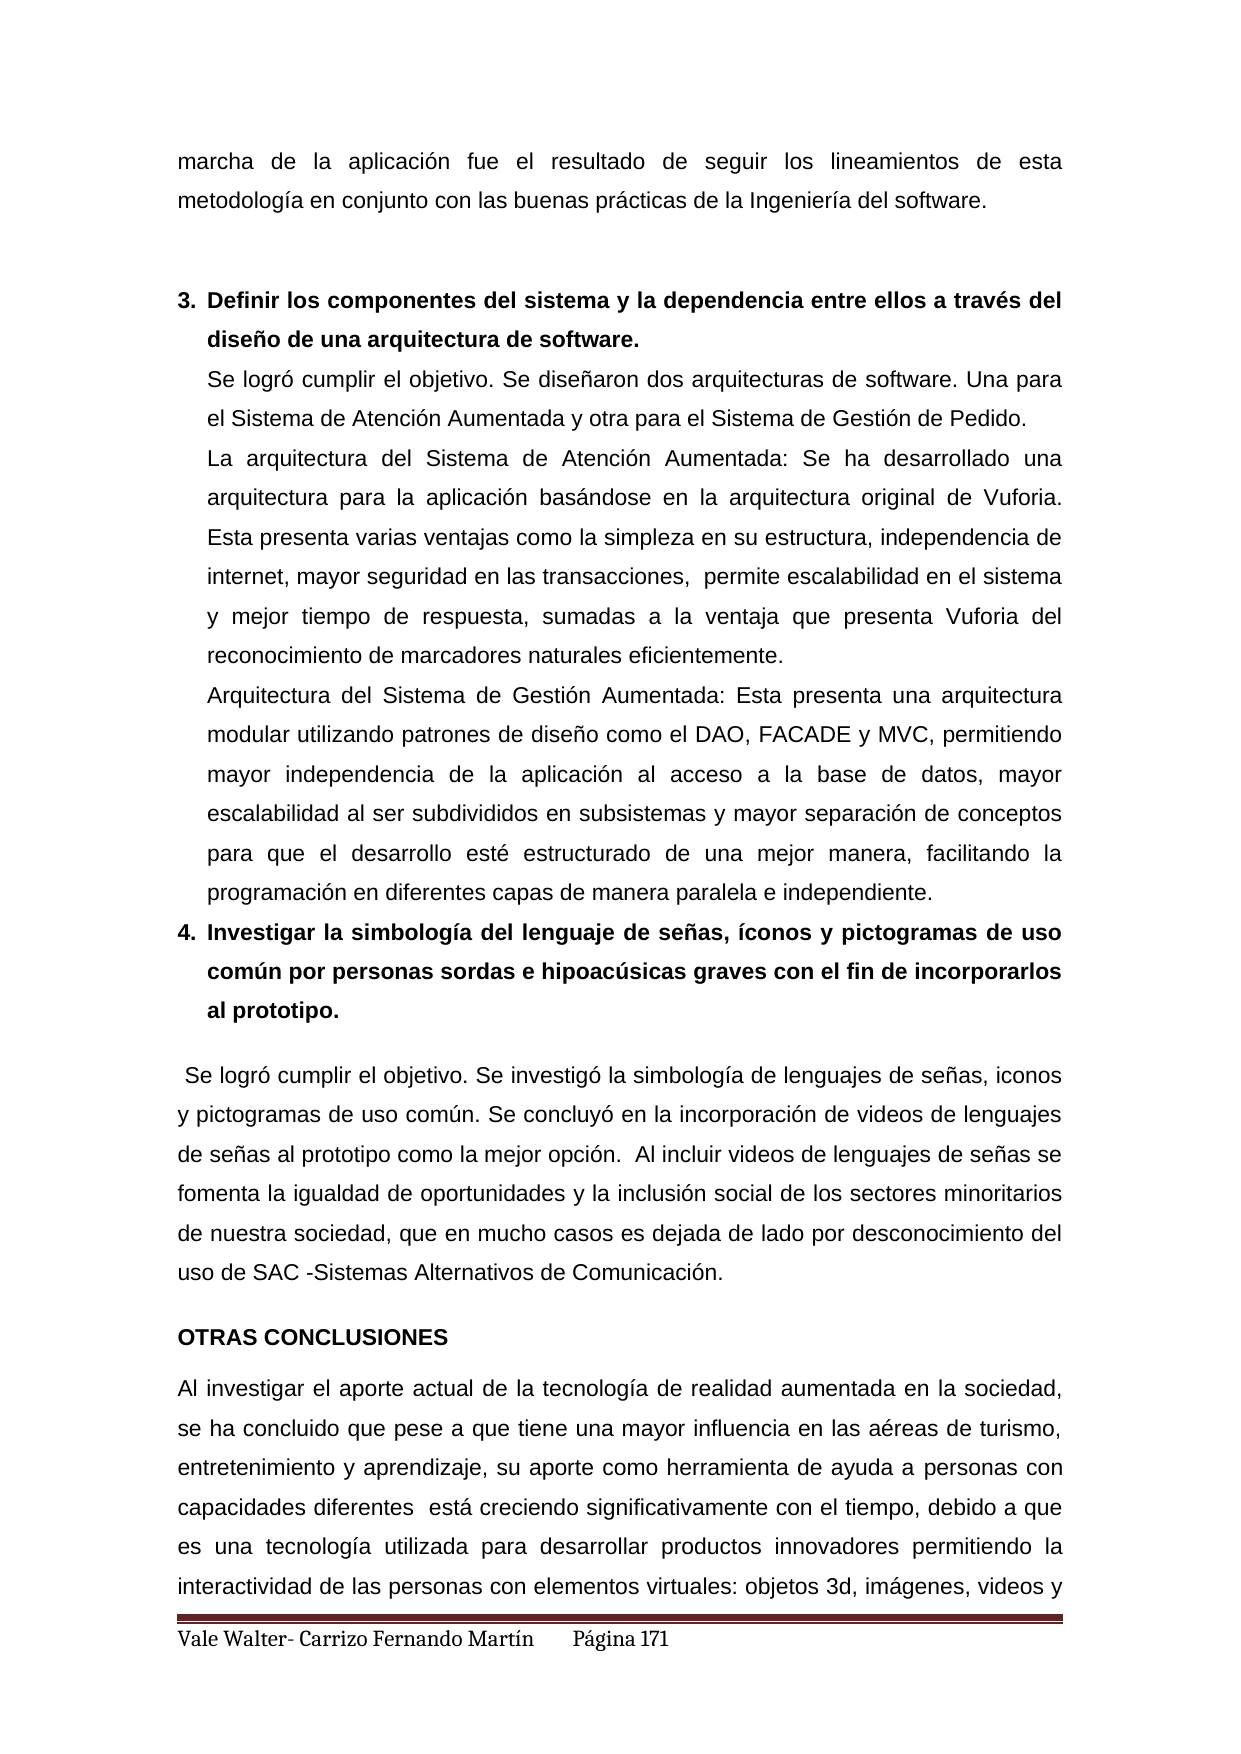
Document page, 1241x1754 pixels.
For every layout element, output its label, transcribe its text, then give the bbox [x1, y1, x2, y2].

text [177, 148, 1063, 213]
list Se logró cumplir el objetivo. Se diseñaron dos arquitecturas de software. Una para el Sistema de Atención Aumentada y otra para el Sistema de Gestión de Pedido. [207, 366, 1063, 432]
text Se logró cumplir el objetivo. Se investigó la simbología de lenguajes de señas, iconos y pictogramas de uso común. Se concluyó en la incorporación de videos de lenguajes de señas al prototipo como la mejor opción. Al incluir videos de lenguajes de señas se fomenta la igualdad de oportunidades y la inclusión social de los sectores minoritarios de nuestra sociedad, que en mucho casos es dejada de lado por desconocimiento del uso de SAC -Sistemas Alternativos de Comunicación. [177, 1062, 1063, 1286]
list Definir los componentes del sistema y la dependencia entre ellos a través del diseño de una arquitectura de software. [177, 287, 1063, 353]
list La arquitectura del Sistema de Atención Aumentada: Se ha desarrollado una arquitectura para la aplicación basándose en la arquitectura original de Vuforia. Esta presenta varias ventajas como la simpleza en su estructura, independencia de internet, mayor seguridad en las transacciones, permite escalabilidad en el sistema y mejor tiempo de respuesta, sumadas a la ventaja que presenta Vuforia del reconocimiento de marcadores naturales eficientemente. [207, 445, 1063, 668]
list Arquitectura del Sistema de Gestión Aumentada: Esta presenta una arquitectura modular utilizando patrones de diseño como el DAO, FACADE y MVC, permitiendo mayor independencia de la aplicación al acceso a la base de datos, mayor escalabilidad al ser subdivididos en subsistemas y mayor separación de conceptos para que el desarrollo esté estructurado de una mejor manera, facilitando la programación en diferentes capas de manera paralela e independiente. [207, 682, 1063, 905]
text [177, 1375, 1063, 1599]
list Investigar la simbología del lenguaje de señas, íconos y pictogramas de uso común por personas sordas e hipoacúsicas graves con el fin de incorporarlos al prototipo. [177, 918, 1063, 1024]
text OTRAS CONCLUSIONES [177, 1324, 1063, 1350]
